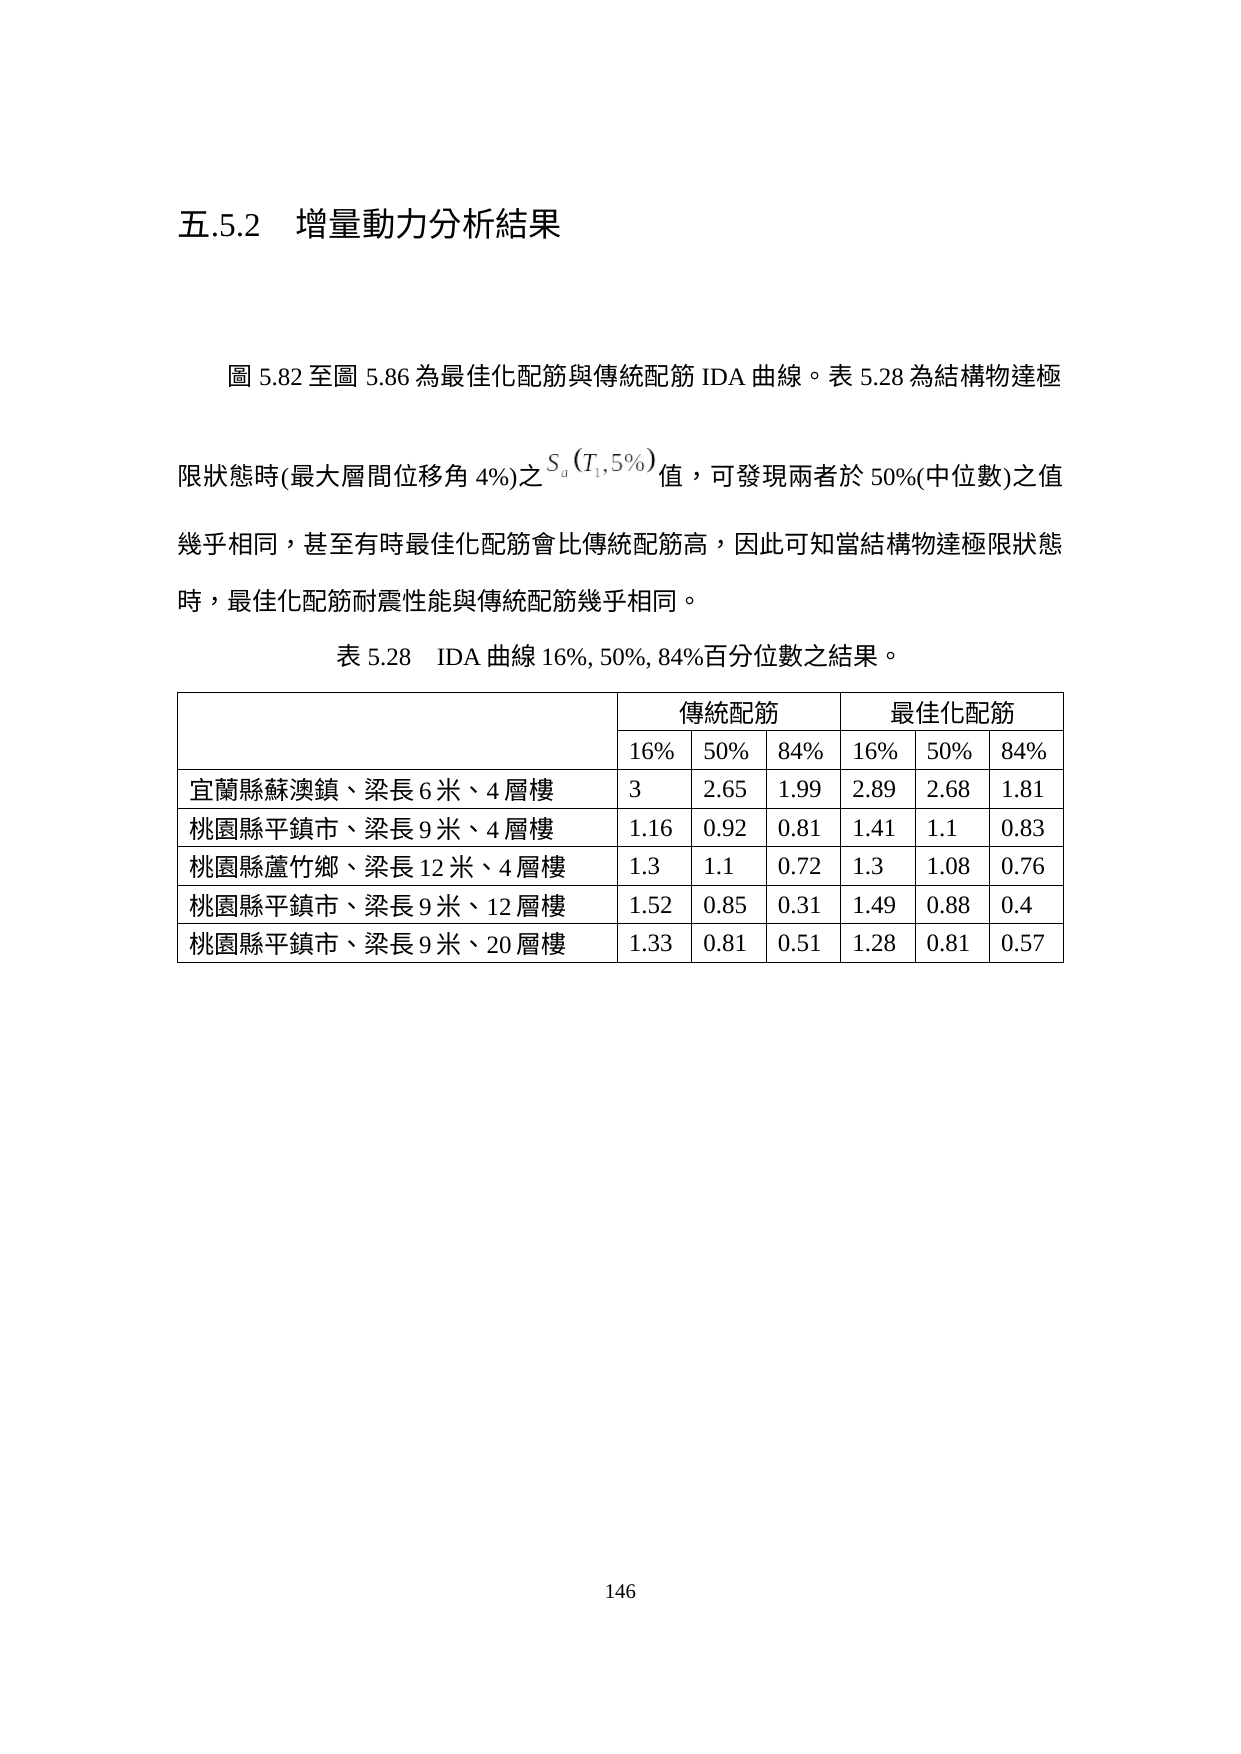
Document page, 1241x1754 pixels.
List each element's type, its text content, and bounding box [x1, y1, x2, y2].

table_cell 0.88 [916, 886, 989, 923]
table_cell 50% [916, 731, 989, 769]
table_cell 2.68 [916, 770, 989, 807]
table_header [178, 693, 617, 769]
table_cell 1.81 [990, 770, 1063, 807]
table_cell 1.1 [916, 809, 989, 846]
table_cell 0.83 [990, 809, 1063, 846]
table_cell 3 [618, 770, 691, 807]
table_cell 1.99 [767, 770, 840, 807]
table_cell 1.3 [618, 847, 691, 884]
table_cell 0.76 [990, 847, 1063, 884]
table_cell 0.51 [767, 924, 840, 962]
table_cell 桃園縣平鎮市、梁長9米、4層樓 [178, 809, 617, 846]
table_cell 桃園縣平鎮市、梁長9米、20層樓 [178, 924, 617, 962]
table_cell 1.28 [841, 924, 915, 962]
table_cell 16% [618, 731, 691, 769]
table_cell 1.33 [618, 924, 691, 962]
table_cell 宜蘭縣蘇澳鎮、梁長6米、4層樓 [178, 770, 617, 807]
table_cell 1.1 [692, 847, 766, 884]
table_cell 1.16 [618, 809, 691, 846]
table_cell 桃園縣平鎮市、梁長9米、12層樓 [178, 886, 617, 923]
table_cell 0.92 [692, 809, 766, 846]
table_cell 0.81 [692, 924, 766, 962]
table_cell 2.65 [692, 770, 766, 807]
table_header 最佳化配筋 [841, 693, 1063, 730]
table_cell 0.4 [990, 886, 1063, 923]
table_cell 50% [692, 731, 766, 769]
table_cell 84% [990, 731, 1063, 769]
table_cell 0.31 [767, 886, 840, 923]
table_cell 2.89 [841, 770, 915, 807]
table_cell 1.41 [841, 809, 915, 846]
table_cell 1.08 [916, 847, 989, 884]
table_cell 0.81 [767, 809, 840, 846]
table_cell 84% [767, 731, 840, 769]
table_cell 1.3 [841, 847, 915, 884]
table_cell 1.52 [618, 886, 691, 923]
table_cell 1.49 [841, 886, 915, 923]
table_cell 桃園縣蘆竹鄉、梁長12米、4層樓 [178, 847, 617, 884]
table_cell 0.81 [916, 924, 989, 962]
table_cell 0.72 [767, 847, 840, 884]
table_cell 0.57 [990, 924, 1063, 962]
table_header 傳統配筋 [618, 693, 840, 730]
subtitle 增量動力分析結果 [177, 184, 1063, 259]
table_cell 0.85 [692, 886, 766, 923]
table_cell 16% [841, 731, 915, 769]
